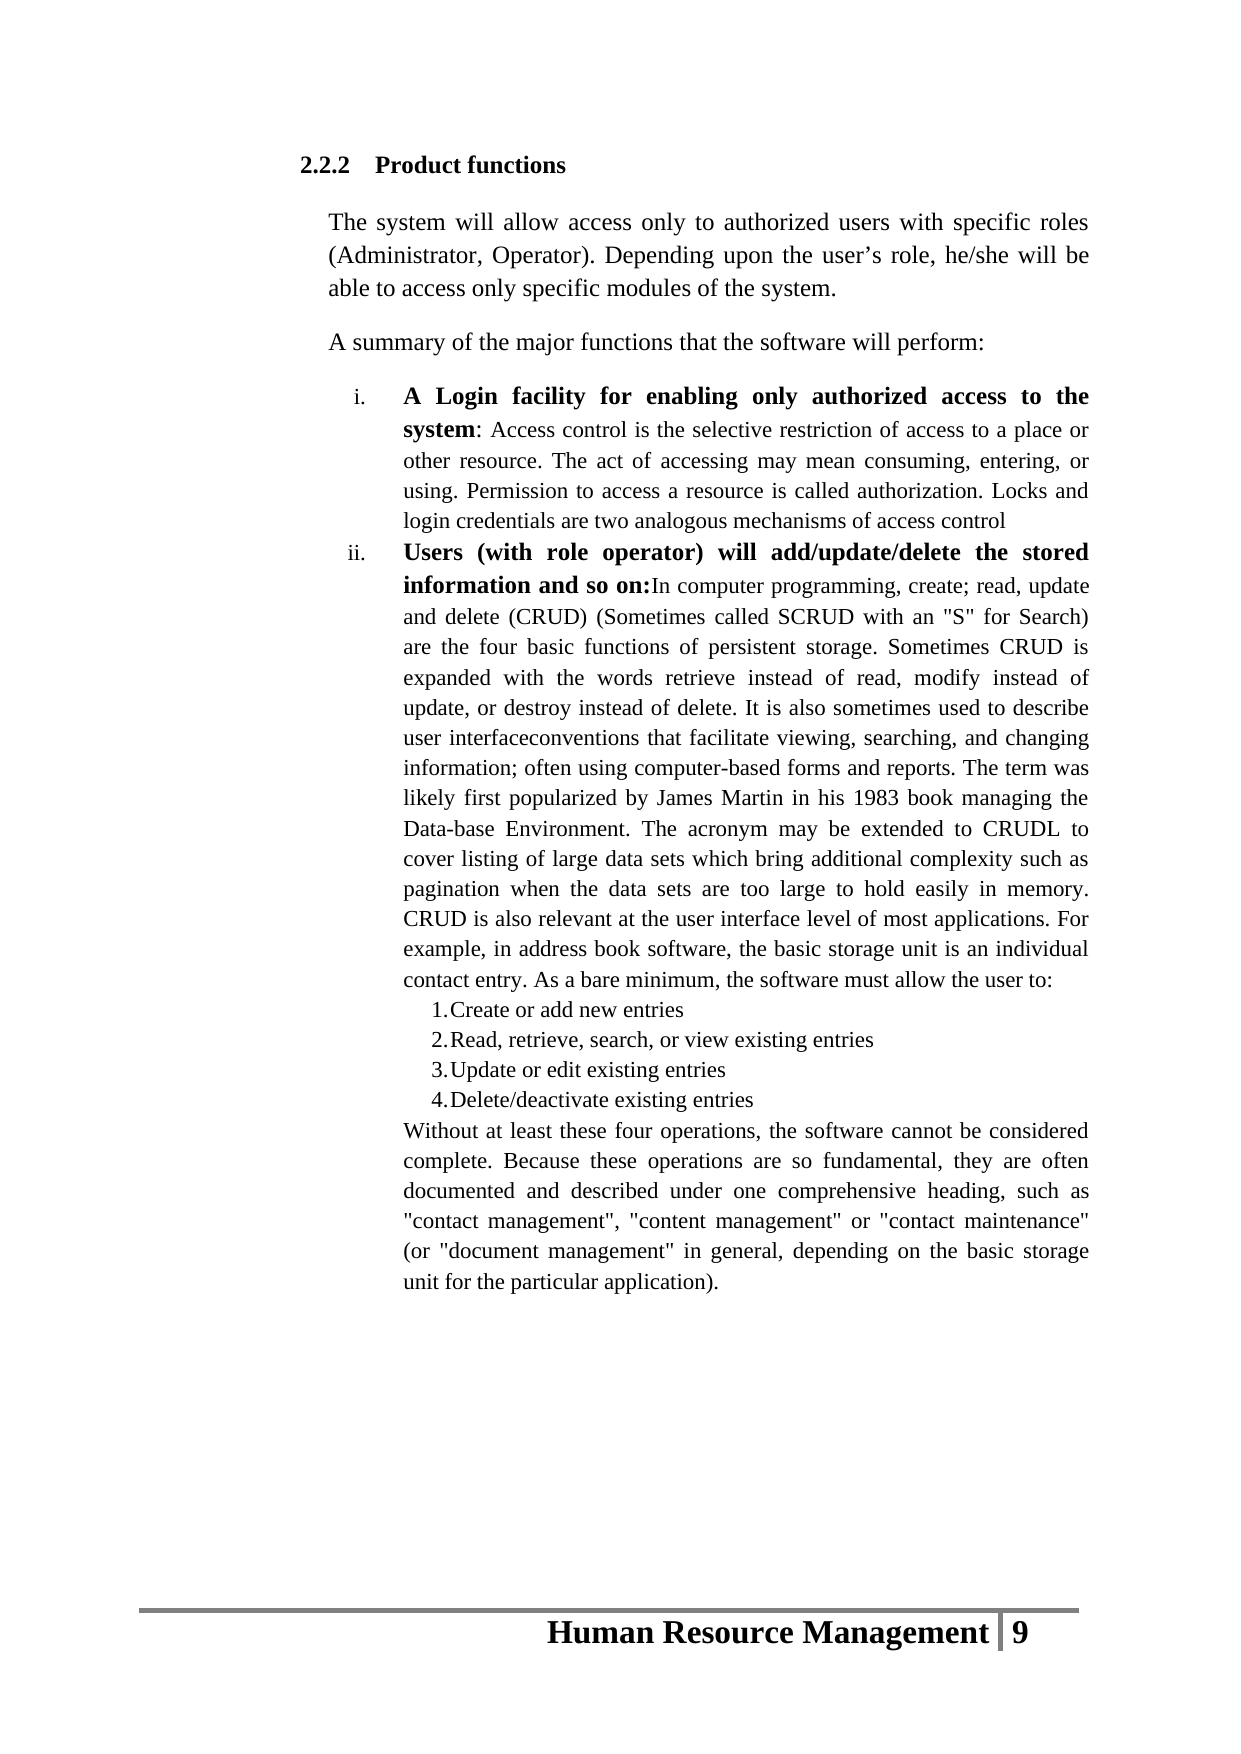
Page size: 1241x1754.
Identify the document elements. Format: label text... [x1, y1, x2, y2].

text A summary of the major functions that the software will perform: [328, 327, 1090, 356]
list Product functions [300, 150, 1090, 179]
list 1. Create or add new entries [431, 996, 1090, 1022]
list Users (with role operator) will add/update/delete the stored information and so on:In computer programming, create; read, update and delete (CRUD) (Sometimes called SCRUD with an "S" for Search) are the four basic functions of persistent storage. Sometimes CRUD is expanded with the words retrieve instead of read, modify instead of update, or destroy instead of delete. It is also sometimes used to describe user interfaceconventions that facilitate viewing, searching, and changing information; often using computer-based forms and reports. The term was likely first popularized by James Martin in his 1983 book managing the Data-base Environment. The acronym may be extended to CRUDL to cover listing of large data sets which bring additional complexity such as pagination when the data sets are too large to hold easily in memory. CRUD is also relevant at the user interface level of most applications. For example, in address book software, the basic storage unit is an individual contact entry. As a bare minimum, the software must allow the user to: [366, 537, 1090, 992]
list 2. Read, retrieve, search, or view existing entries [431, 1026, 1090, 1052]
list A Login facility for enabling only authorized access to the system: Access control is the selective restriction of access to a place or other resource. The act of accessing may mean consuming, entering, or using. Permission to access a resource is called authorization. Locks and login credentials are two analogous mechanisms of access control [366, 381, 1090, 534]
list 4. Delete/deactivate existing entries [431, 1086, 1090, 1113]
text The system will allow access only to authorized users with specific roles (Administrator, Operator). Depending upon the user’s role, he/she will be able to access only specific modules of the system. [328, 207, 1090, 302]
list Without at least these four operations, the software cannot be considered complete. Because these operations are so fundamental, they are often documented and described under one comprehensive heading, such as "contact management", "content management" or "contact maintenance" (or "document management" in general, depending on the basic storage unit for the particular application). [403, 1117, 1090, 1294]
list 3. Update or edit existing entries [431, 1056, 1090, 1083]
